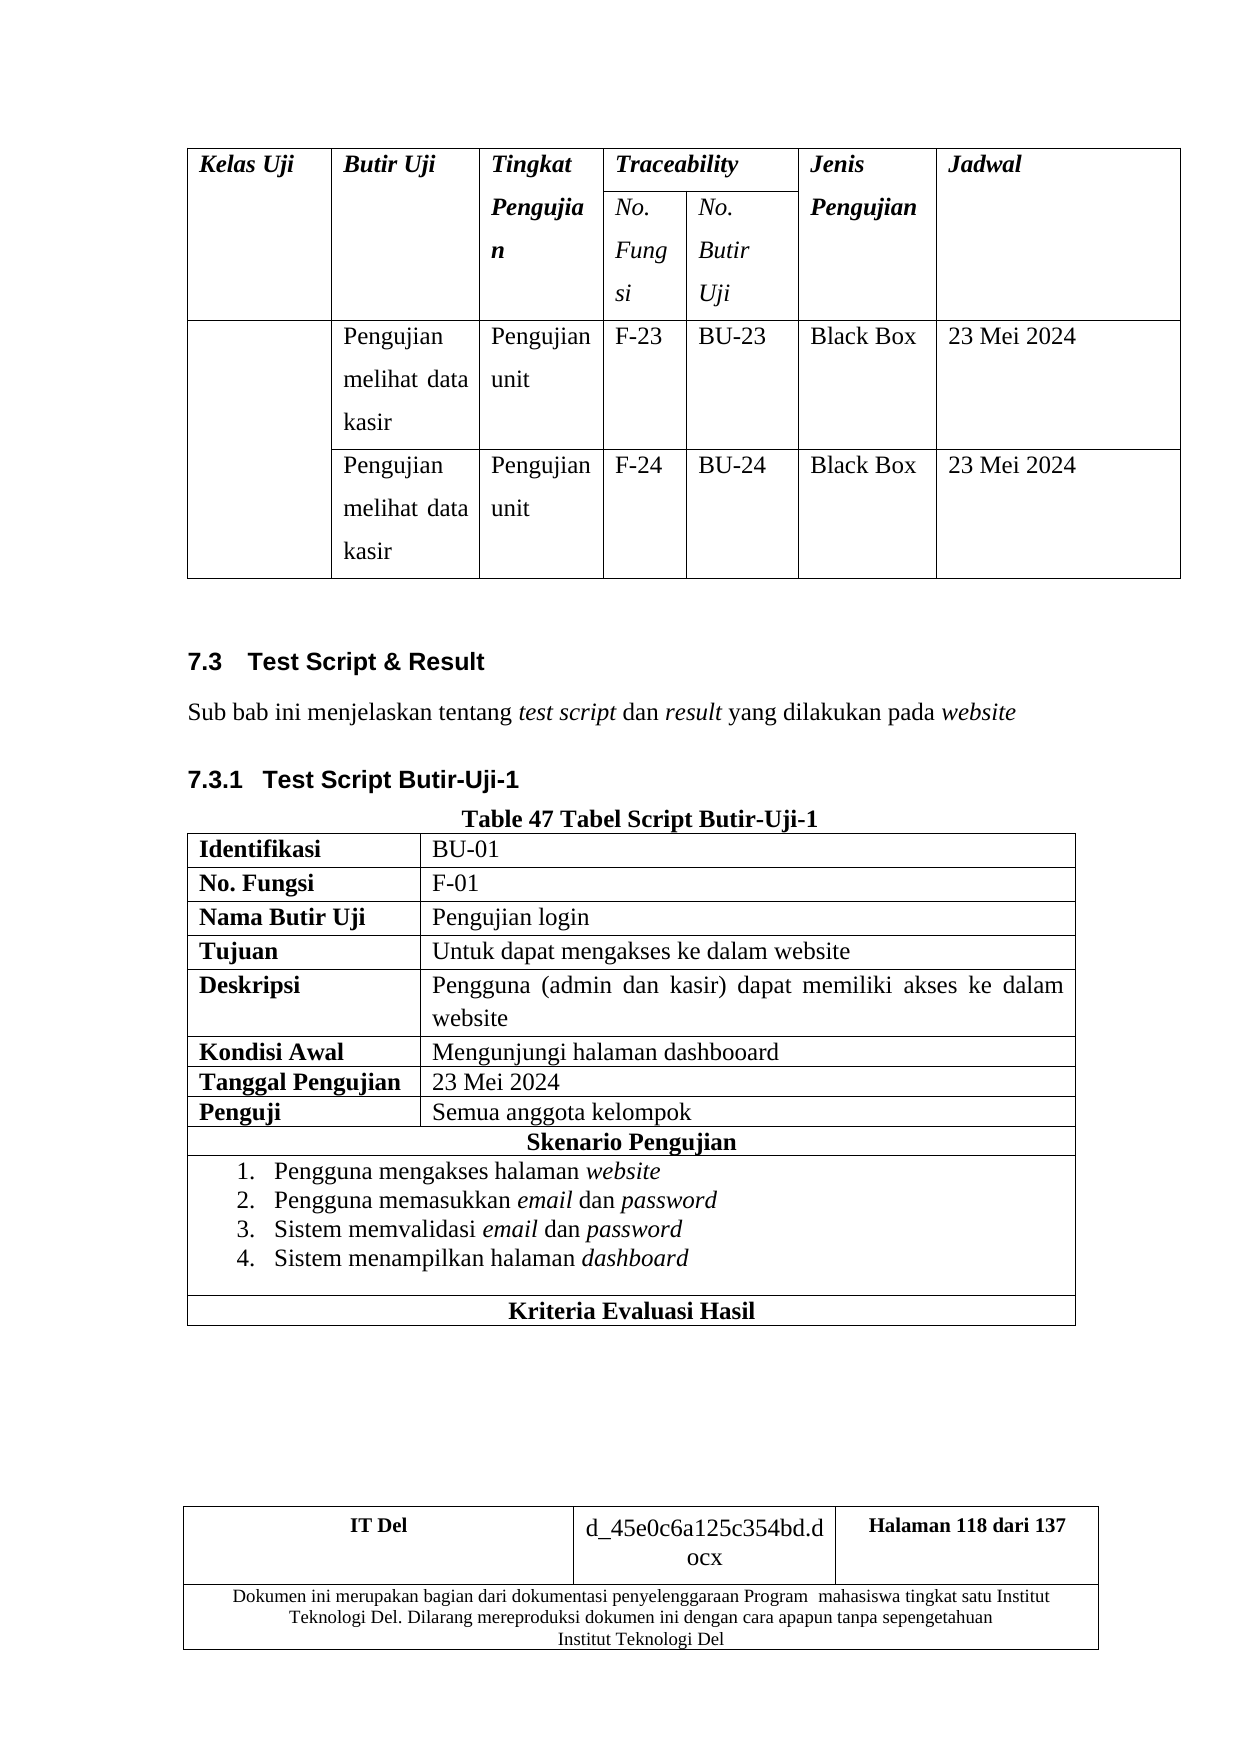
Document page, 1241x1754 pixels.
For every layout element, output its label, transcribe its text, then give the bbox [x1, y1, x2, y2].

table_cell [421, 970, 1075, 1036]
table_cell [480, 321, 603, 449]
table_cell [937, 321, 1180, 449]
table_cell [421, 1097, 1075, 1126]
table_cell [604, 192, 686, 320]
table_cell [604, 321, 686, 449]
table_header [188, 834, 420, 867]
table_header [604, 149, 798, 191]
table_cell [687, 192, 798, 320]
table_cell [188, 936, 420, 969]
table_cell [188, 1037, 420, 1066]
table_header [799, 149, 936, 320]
subtitle Test Script & Result [187, 647, 1092, 676]
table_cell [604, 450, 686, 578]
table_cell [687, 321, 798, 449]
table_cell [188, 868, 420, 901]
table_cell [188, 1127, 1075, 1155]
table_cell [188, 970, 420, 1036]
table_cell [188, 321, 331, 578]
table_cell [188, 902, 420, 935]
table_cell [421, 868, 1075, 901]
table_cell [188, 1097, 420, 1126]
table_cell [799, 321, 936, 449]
subtitle Test Script Butir-Uji-1 [187, 765, 1092, 793]
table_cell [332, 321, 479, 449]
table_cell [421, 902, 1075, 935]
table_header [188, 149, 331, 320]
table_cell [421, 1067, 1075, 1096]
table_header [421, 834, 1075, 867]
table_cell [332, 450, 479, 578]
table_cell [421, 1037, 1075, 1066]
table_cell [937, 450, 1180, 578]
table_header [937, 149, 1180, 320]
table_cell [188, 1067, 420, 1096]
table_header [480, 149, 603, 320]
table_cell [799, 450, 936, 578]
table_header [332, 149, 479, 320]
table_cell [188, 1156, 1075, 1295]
text Sub bab ini menjelaskan tentang test script dan result yang dilakukan pada website [187, 697, 1092, 725]
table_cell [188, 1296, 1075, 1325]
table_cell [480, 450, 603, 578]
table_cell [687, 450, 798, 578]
text Table 47 Tabel Script Butir-Uji-1 [187, 804, 1092, 833]
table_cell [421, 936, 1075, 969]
